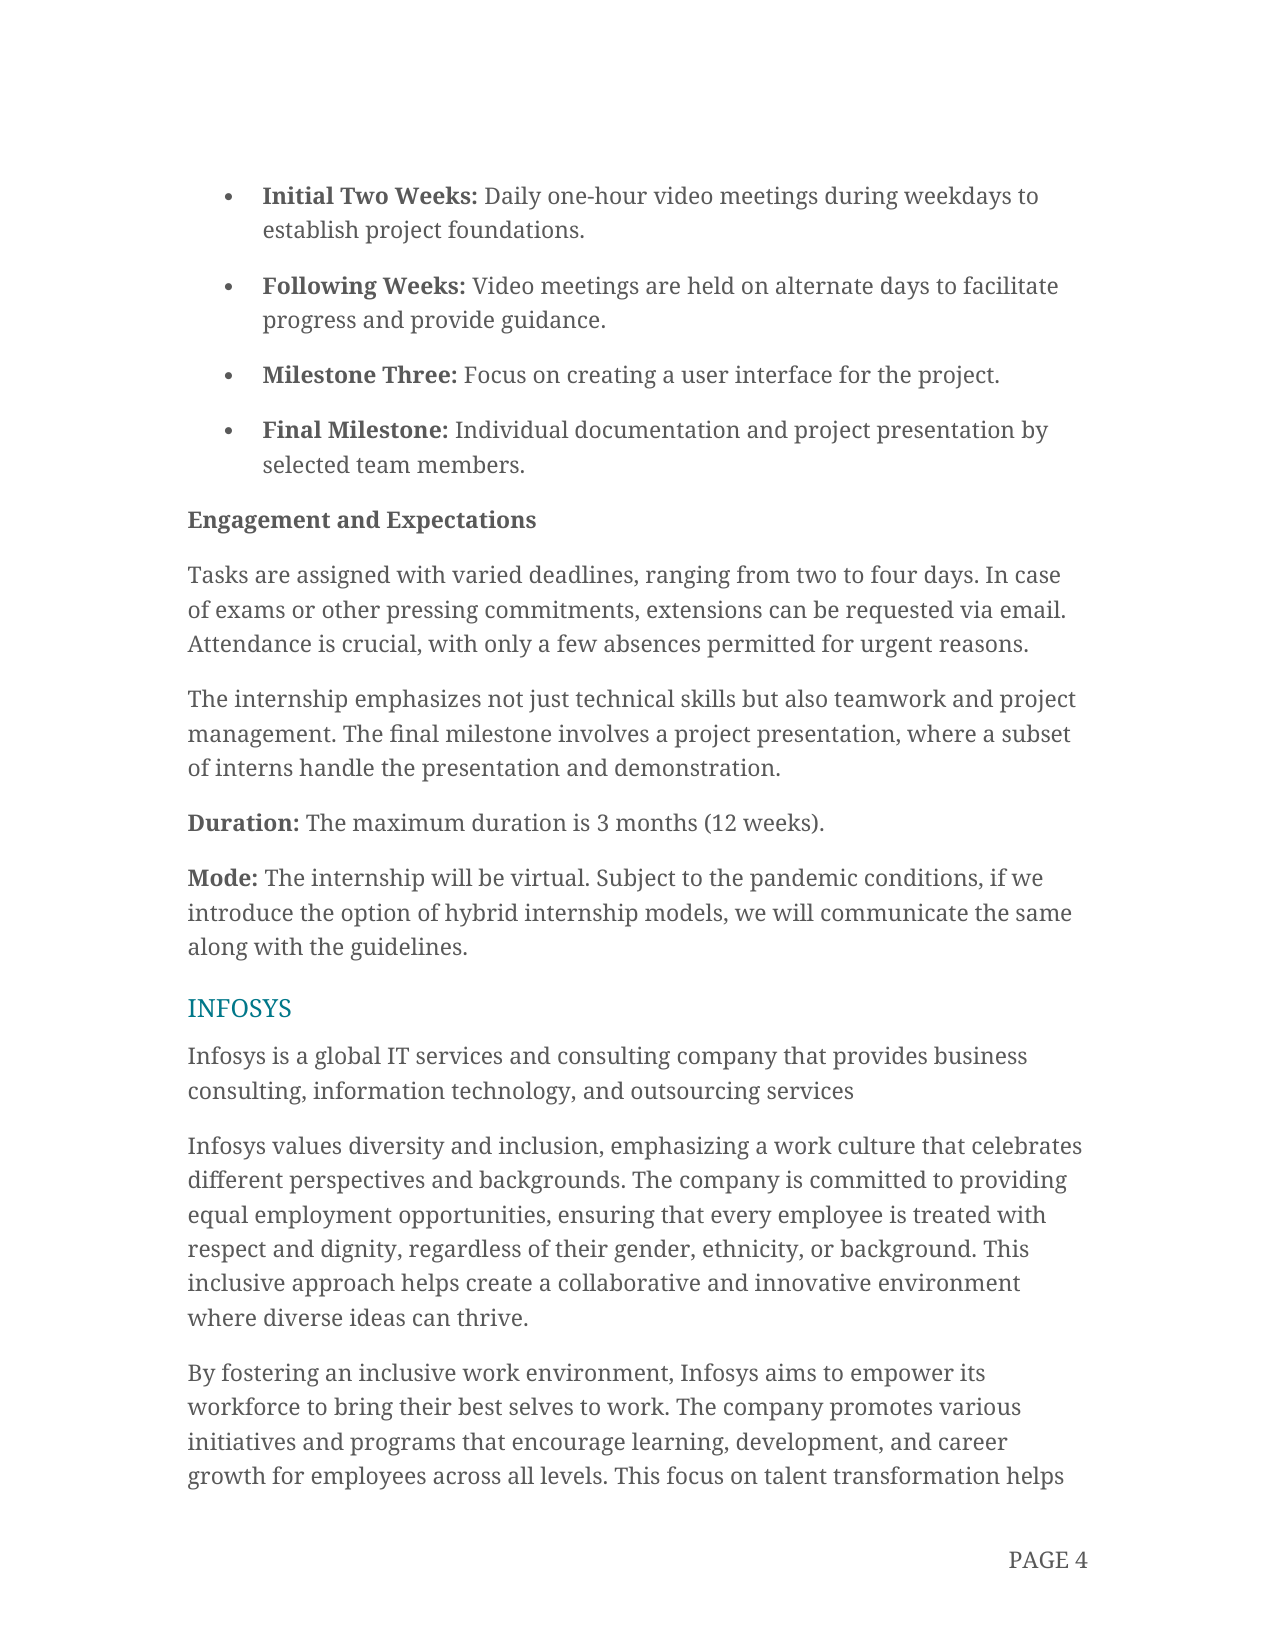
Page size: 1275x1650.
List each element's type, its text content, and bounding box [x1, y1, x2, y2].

subtitle Infosys [187, 990, 1087, 1024]
text Duration: The maximum duration is 3 months (12 weeks). [187, 807, 1087, 838]
text Infosys values diversity and inclusion, emphasizing a work culture that celebrates different perspectives and backgrounds. The company is committed to providing equal employment opportunities, ensuring that every employee is treated with respect and dignity, regardless of their gender, ethnicity, or background. This inclusive approach helps create a collaborative and innovative environment where diverse ideas can thrive. [187, 1130, 1087, 1333]
list Initial Two Weeks: Daily one-hour video meetings during weekdays to establish project foundations. [225, 180, 1087, 246]
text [187, 1357, 1087, 1491]
text Tasks are assigned with varied deadlines, ranging from two to four days. In case of exams or other pressing commitments, extensions can be requested via email. Attendance is crucial, with only a few absences permitted for urgent reasons. [187, 559, 1087, 659]
list Final Milestone: Individual documentation and project presentation by selected team members. [225, 414, 1087, 480]
text The internship emphasizes not just technical skills but also teamwork and project management. The final milestone involves a project presentation, where a subset of interns handle the presentation and demonstration. [187, 683, 1087, 783]
text Engagement and Expectations [187, 504, 1087, 535]
text Infosys is a global IT services and consulting company that provides business consulting, information technology, and outsourcing services [187, 1040, 1087, 1106]
list Milestone Three: Focus on creating a user interface for the project. [225, 359, 1087, 390]
text Mode: The internship will be virtual. Subject to the pandemic conditions, if we introduce the option of hybrid internship models, we will communicate the same along with the guidelines. [187, 862, 1087, 962]
list Following Weeks: Video meetings are held on alternate days to facilitate progress and provide guidance. [225, 269, 1087, 335]
